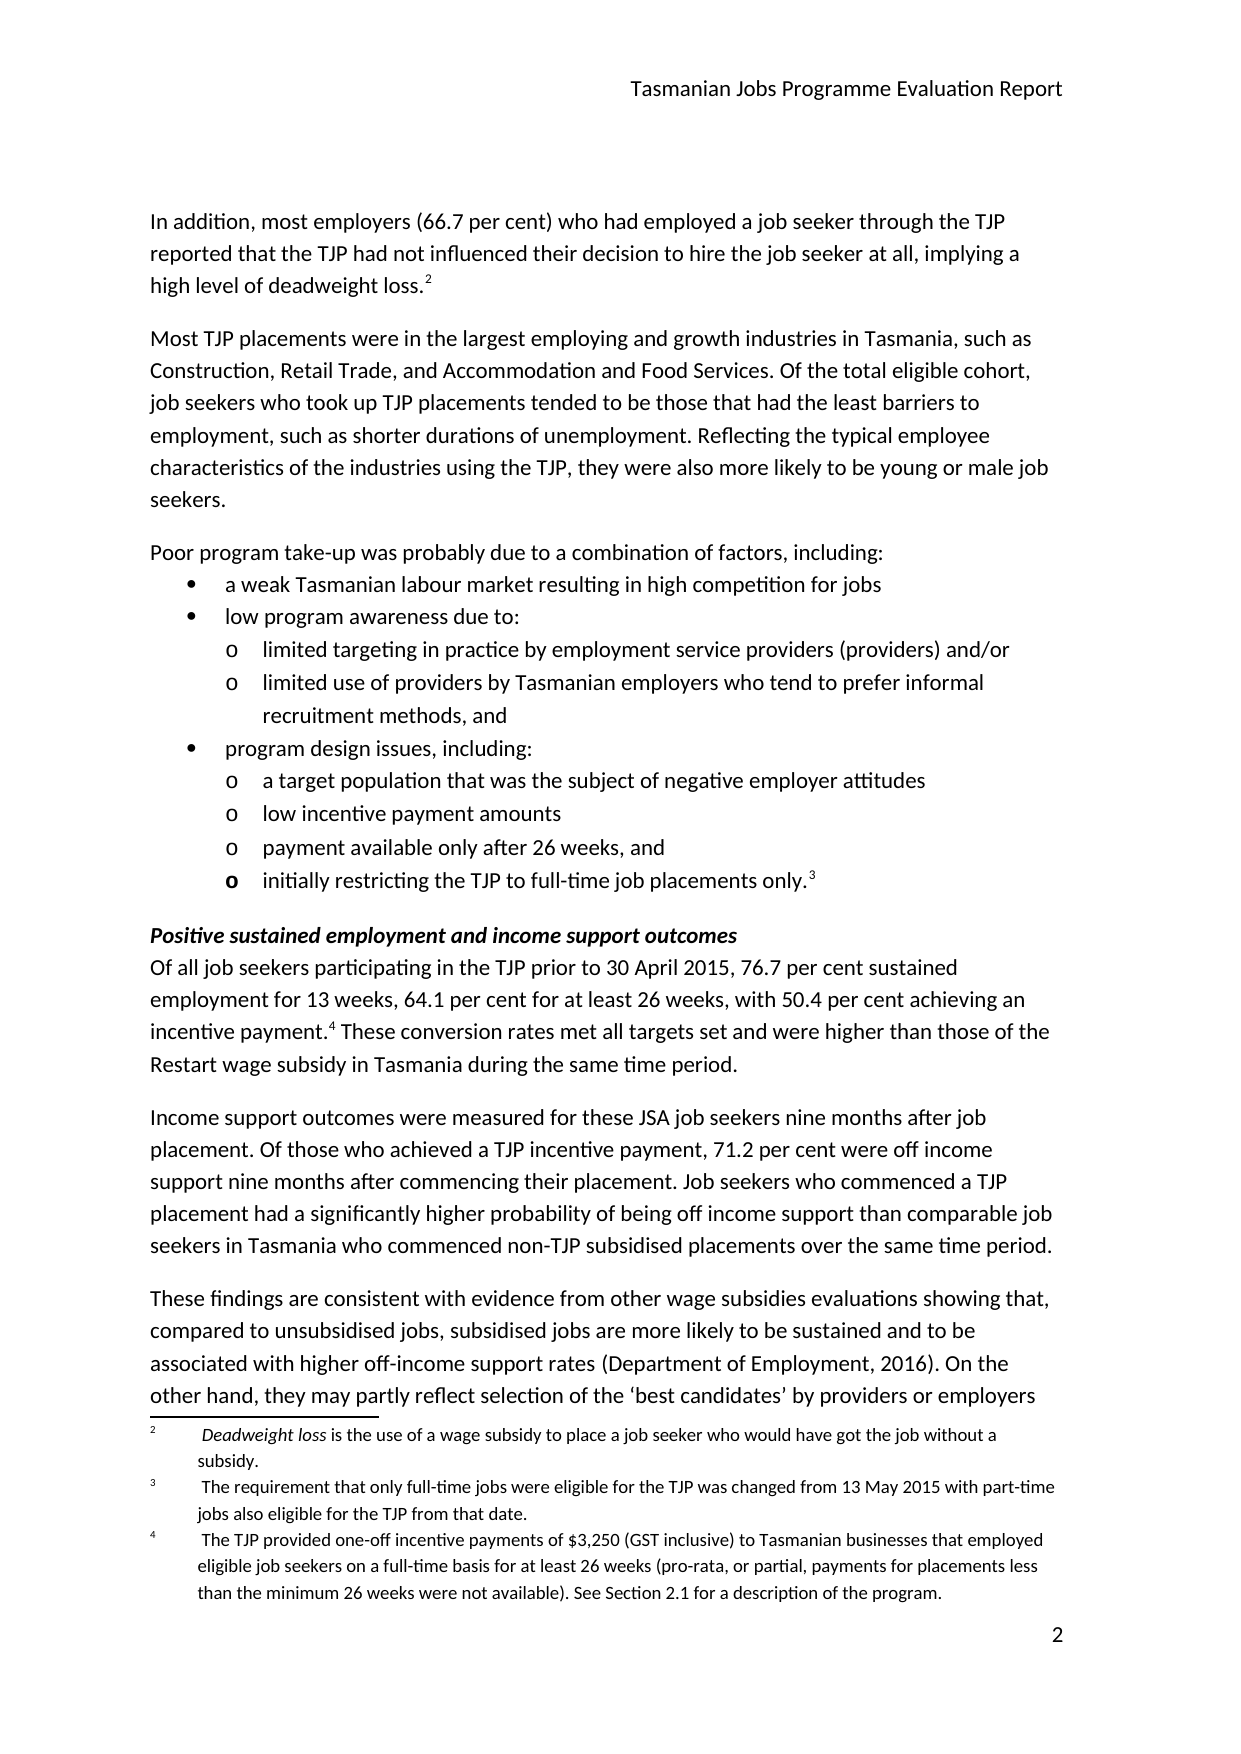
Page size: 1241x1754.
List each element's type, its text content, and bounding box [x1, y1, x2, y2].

text In addition, most employers (66.7 per cent) who had employed a job seeker through the TJP reported that the TJP had not influenced their decision to hire the job seeker at all, implying a high level of deadweight loss. [150, 207, 1063, 299]
list low program awareness due to: [187, 602, 1063, 631]
text Income support outcomes were measured for these JSA job seekers nine months after job placement. Of those who achieved a TJP incentive payment, 71.2 per cent were off income support nine months after commencing their placement. Job seekers who commenced a TJP placement had a significantly higher probability of being off income support than comparable job seekers in Tasmania who commenced non-TJP subsidised placements over the same time period. [150, 1103, 1063, 1259]
text Poor program take-up was probably due to a combination of factors, including: [150, 538, 1063, 566]
subtitle Positive sustained employment and income support outcomes [150, 921, 1063, 949]
list a weak Tasmanian labour market resulting in high competition for jobs [187, 570, 1063, 598]
text Most TJP placements were in the largest employing and growth industries in Tasmania, such as Construction, Retail Trade, and Accommodation and Food Services. Of the total eligible cohort, job seekers who took up TJP placements tended to be those that had the least barriers to employment, such as shorter durations of unemployment. Reflecting the typical employee characteristics of the industries using the TJP, they were also more likely to be young or male job seekers. [150, 324, 1063, 513]
list limited use of providers by Tasmanian employers who tend to prefer informal recruitment methods, and [225, 668, 1063, 729]
list a target population that was the subject of negative employer attitudes [225, 766, 1063, 795]
list initially restricting the TJP to full-time job placements only. [225, 867, 1063, 896]
list limited targeting in practice by employment service providers (providers) and/or [225, 635, 1063, 664]
list low incentive payment amounts [225, 799, 1063, 829]
text Of all job seekers participating in the TJP prior to 30 April 2015, 76.7 per cent sustained employment for 13 weeks, 64.1 per cent for at least 26 weeks, with 50.4 per cent achieving an incentive payment. These conversion rates met all targets set and were higher than those of the Restart wage subsidy in Tasmania during the same time period. [150, 953, 1063, 1078]
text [150, 1284, 1063, 1409]
list payment available only after 26 weeks, and [225, 833, 1063, 862]
list program design issues, including: [187, 734, 1063, 762]
